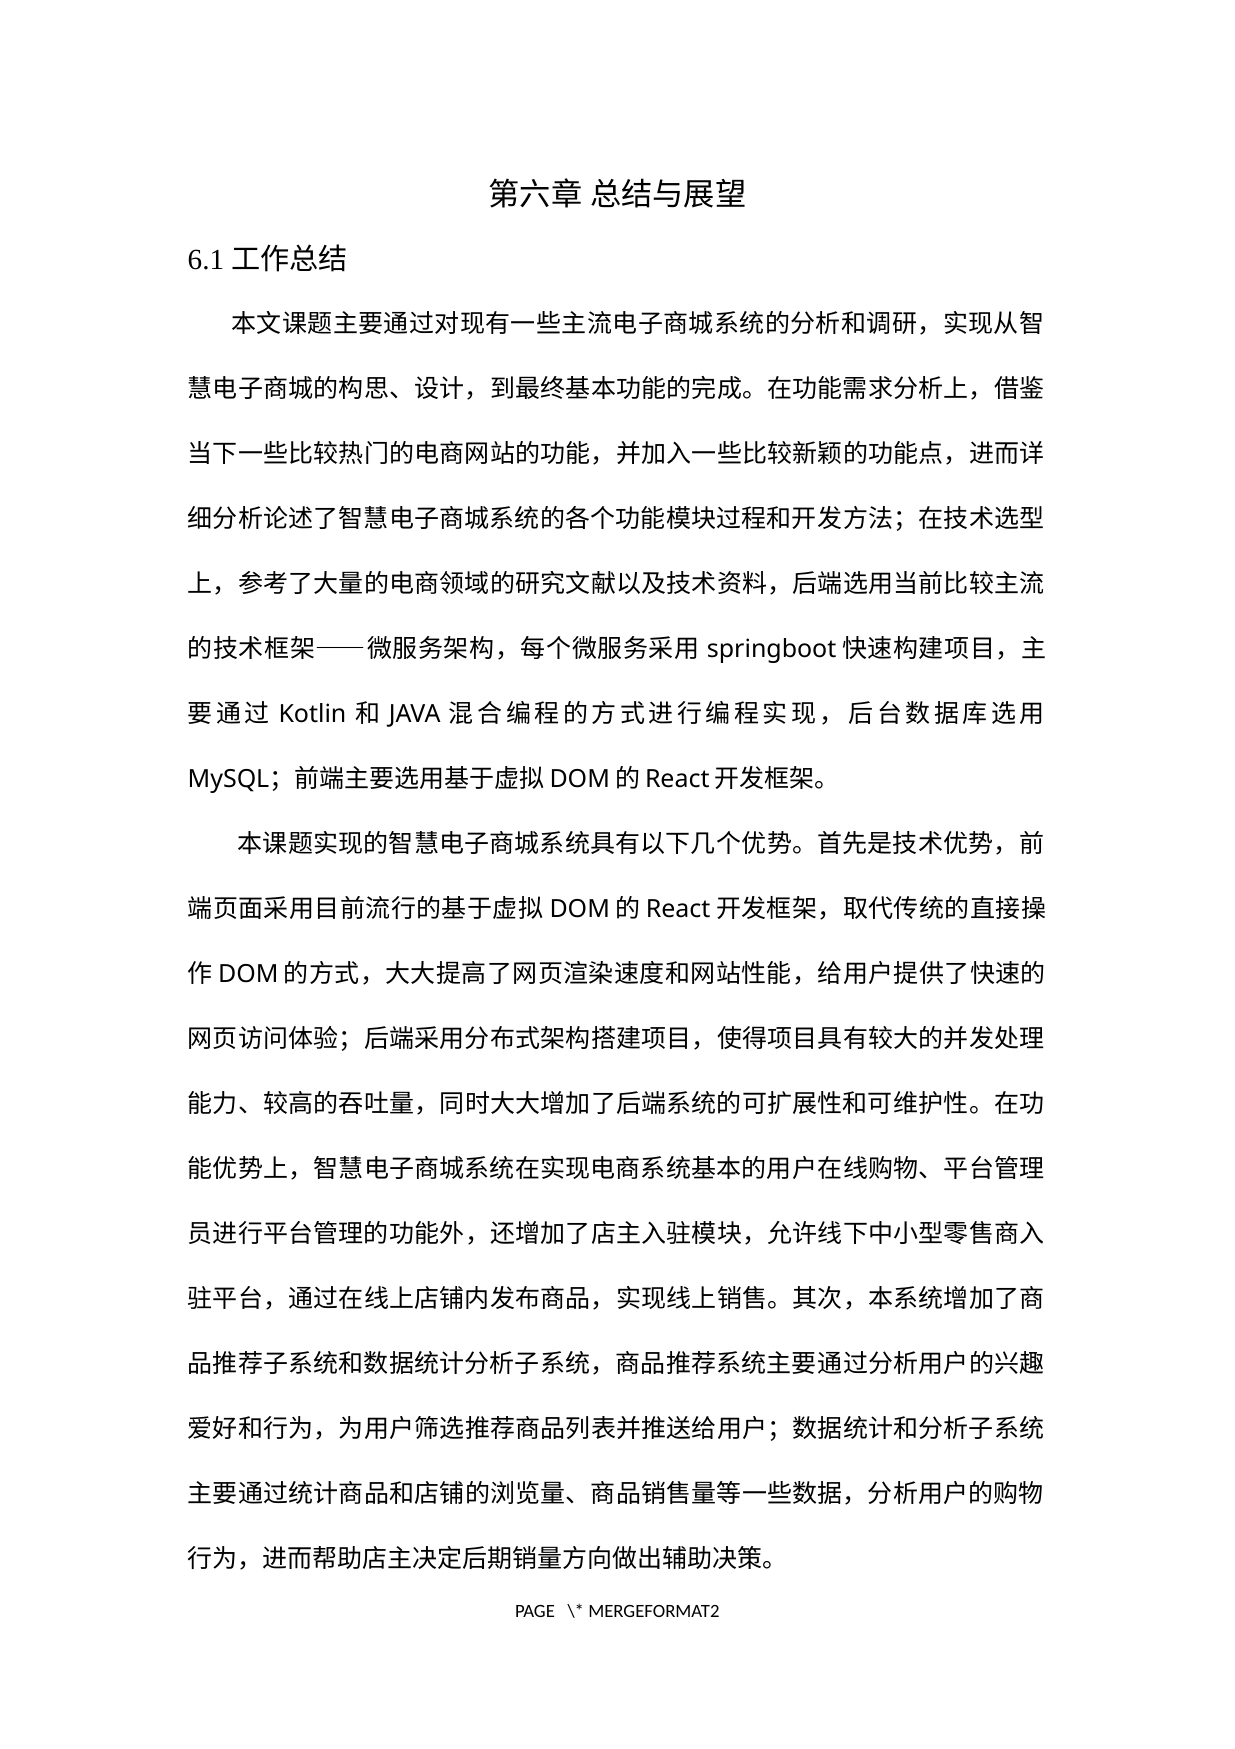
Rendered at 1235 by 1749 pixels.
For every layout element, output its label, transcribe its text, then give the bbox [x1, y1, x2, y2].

text 6.1 工作总结 [187, 224, 1047, 289]
list 总结与展望 [187, 159, 1047, 224]
text 本文课题主要通过对现有一些主流电子商城系统的分析和调研，实现从智慧电子商城的构思、设计，到最终基本功能的完成。在功能需求分析上，借鉴当下一些比较热门的电商网站的功能，并加入一些比较新颖的功能点，进而详细分析论述了智慧电子商城系统的各个功能模块过程和开发方法；在技术选型上，参考了大量的电商领域的研究文献以及技术资料，后端选用当前比较主流的技术框架——微服务架构，每个微服务采用springboot快速构建项目，主要通过Kotlin和JAVA混合编程的方式进行编程实现，后台数据库选用MySQL；前端主要选用基于虚拟DOM的React开发框架。 [187, 289, 1047, 809]
text 本课题实现的智慧电子商城系统具有以下几个优势。首先是技术优势，前端页面采用目前流行的基于虚拟DOM的React开发框架，取代传统的直接操作DOM的方式，大大提高了网页渲染速度和网站性能，给用户提供了快速的网页访问体验；后端采用分布式架构搭建项目，使得项目具有较大的并发处理能力、较高的吞吐量，同时大大增加了后端系统的可扩展性和可维护性。在功能优势上，智慧电子商城系统在实现电商系统基本的用户在线购物、平台管理员进行平台管理的功能外，还增加了店主入驻模块，允许线下中小型零售商入驻平台，通过在线上店铺内发布商品，实现线上销售。其次，本系统增加了商品推荐子系统和数据统计分析子系统，商品推荐系统主要通过分析用户的兴趣爱好和行为，为用户筛选推荐商品列表并推送给用户；数据统计和分析子系统主要通过统计商品和店铺的浏览量、商品销售量等一些数据，分析用户的购物行为，进而帮助店主决定后期销量方向做出辅助决策。 [187, 809, 1047, 1589]
